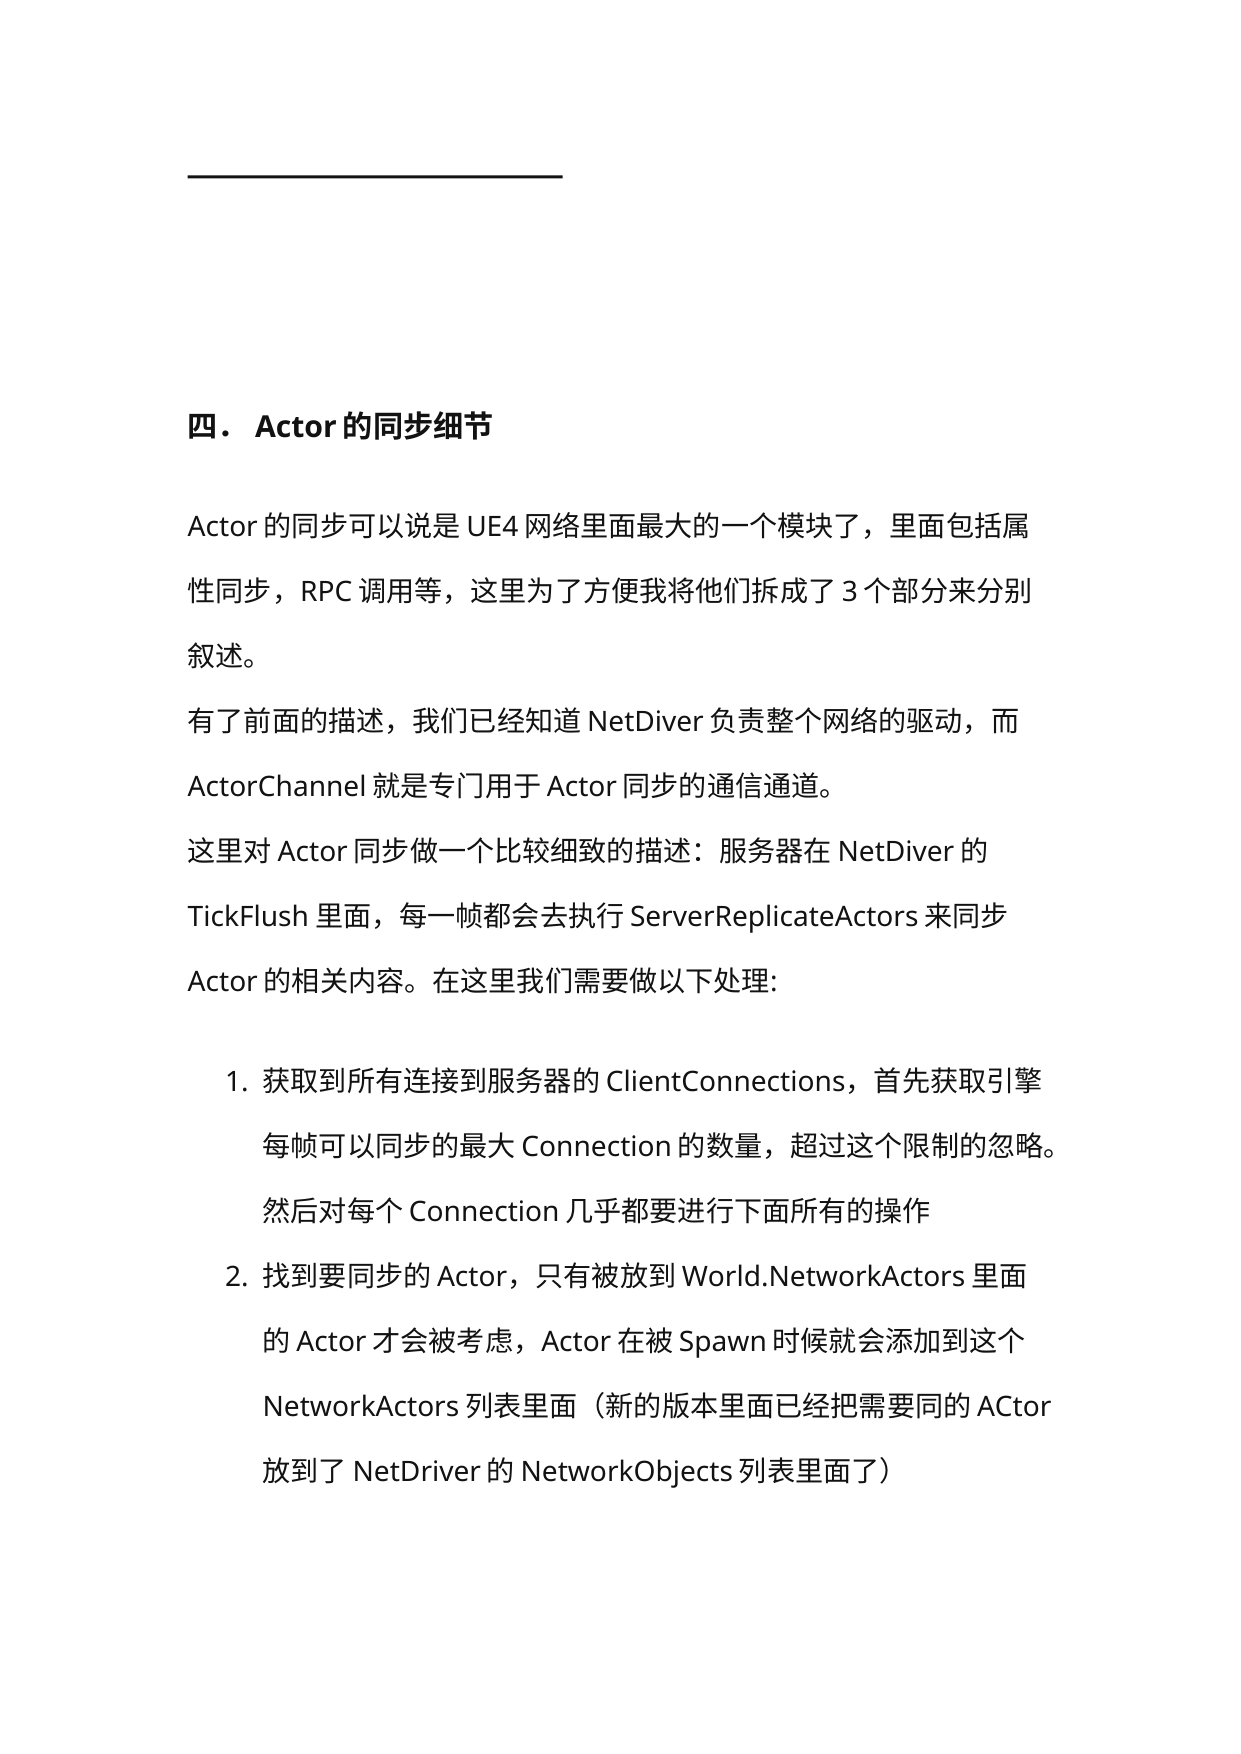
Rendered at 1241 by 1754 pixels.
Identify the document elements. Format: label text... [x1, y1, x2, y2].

list 找到要同步的Actor，只有被放到World.NetworkActors里面的Actor才会被考虑，Actor在被Spawn时候就会添加到这个NetworkActors列表里面（新的版本里面已经把需要同的ACtor放到了NetDriver的NetworkObjects列表里面了） [225, 1242, 1053, 1502]
text 四． Actor的同步细节 [187, 392, 1053, 457]
text Actor的同步可以说是UE4网络里面最大的一个模块了，里面包括属性同步，RPC调用等，这里为了方便我将他们拆成了3个部分来分别叙述。 有了前面的描述，我们已经知道NetDiver负责整个网络的驱动，而ActorChannel就是专门用于Actor同步的通信通道。 这里对Actor同步做一个比较细致的描述：服务器在NetDiver的TickFlush里面，每一帧都会去执行ServerReplicateActors来同步Actor的相关内容。在这里我们需要做以下处理: [187, 492, 1053, 1012]
list 获取到所有连接到服务器的ClientConnections，首先获取引擎每帧可以同步的最大Connection的数量，超过这个限制的忽略。然后对每个Connection几乎都要进行下面所有的操作 [225, 1047, 1053, 1242]
